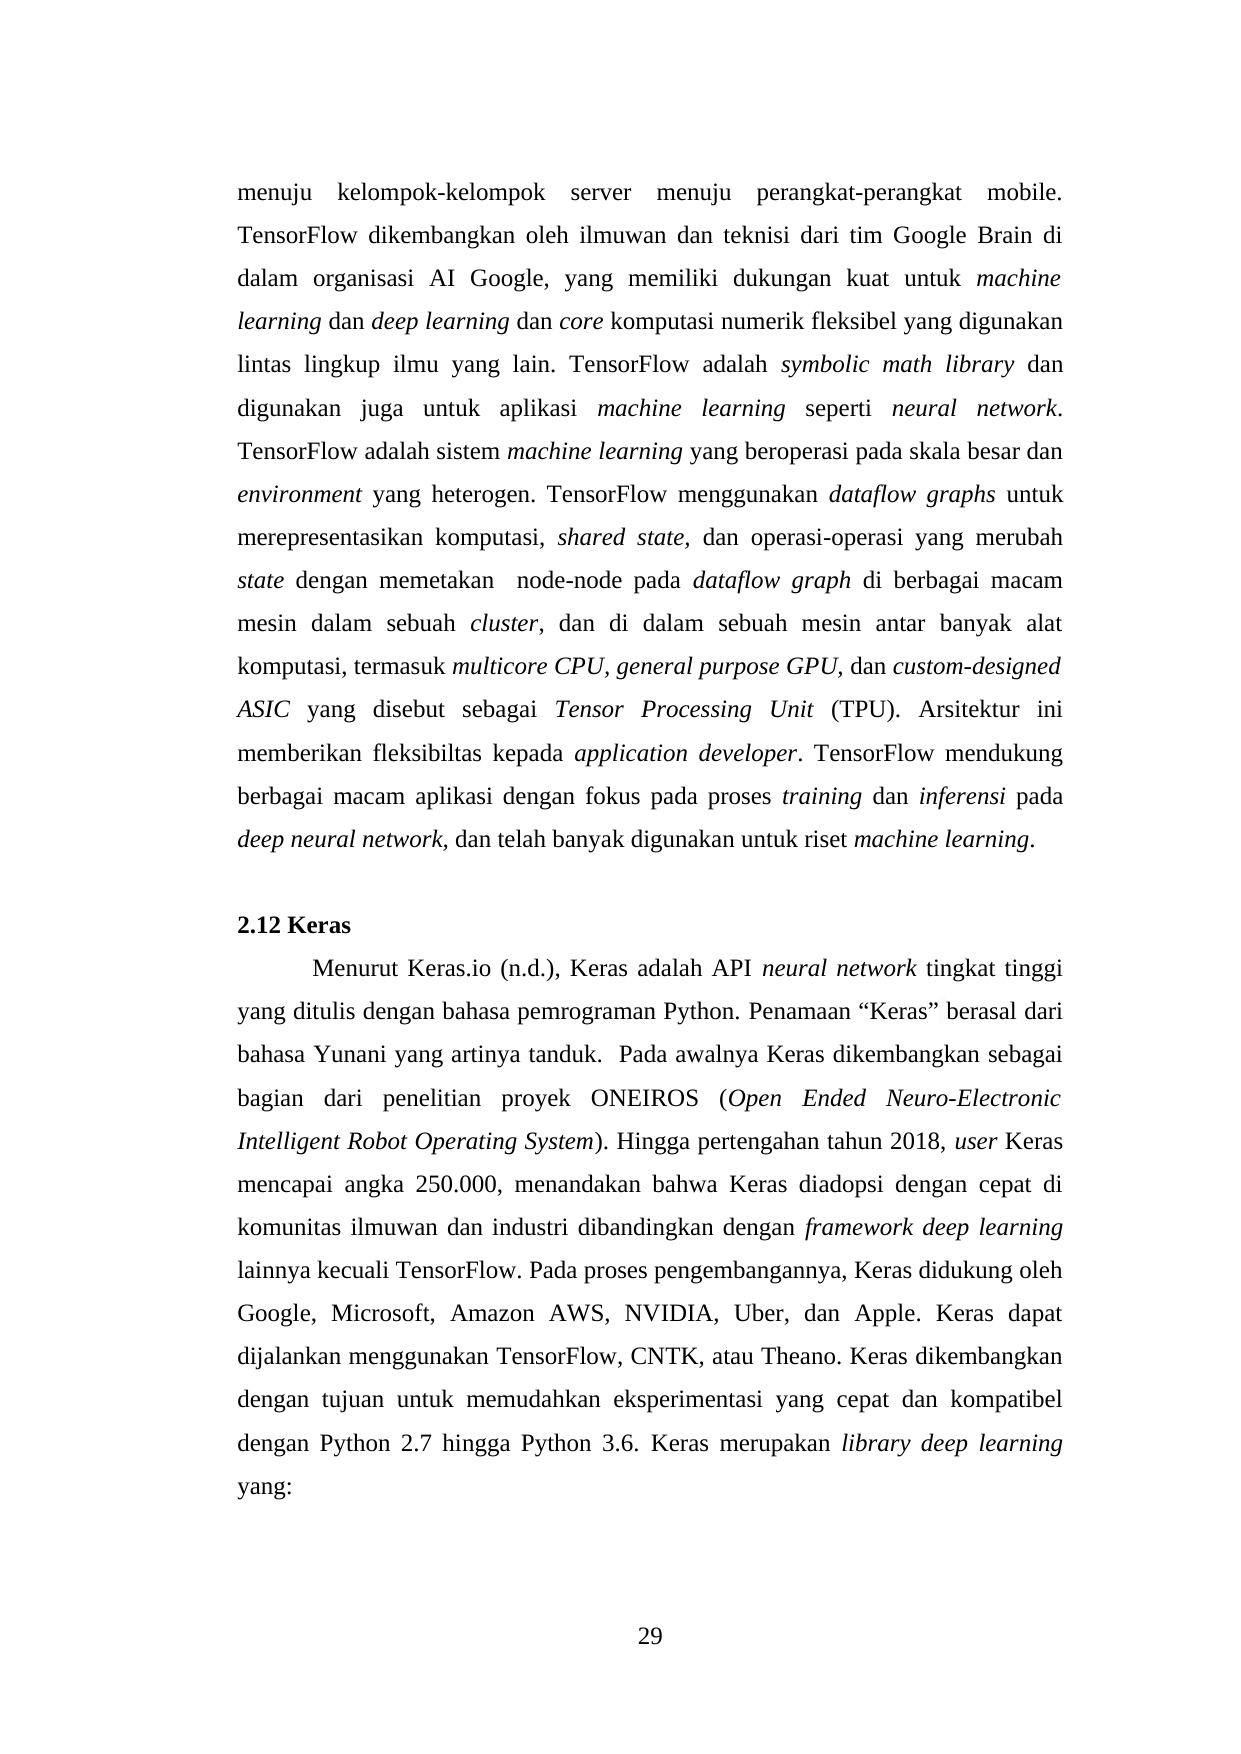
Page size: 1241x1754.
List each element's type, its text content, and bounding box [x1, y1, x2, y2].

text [237, 177, 1063, 853]
subtitle 2.12 Keras [237, 910, 1063, 939]
text Menurut Keras.io (n.d.), Keras adalah API neural network tingkat tinggi yang ditulis dengan bahasa pemrograman Python. Penamaan “Keras” berasal dari bahasa Yunani yang artinya tanduk. Pada awalnya Keras dikembangkan sebagai bagian dari penelitian proyek ONEIROS (Open Ended Neuro-Electronic Intelligent Robot Operating System). Hingga pertengahan tahun 2018, user Keras mencapai angka 250.000, menandakan bahwa Keras diadopsi dengan cepat di komunitas ilmuwan dan industri dibandingkan dengan framework deep learning lainnya kecuali TensorFlow. Pada proses pengembangannya, Keras didukung oleh Google, Microsoft, Amazon AWS, NVIDIA, Uber, dan Apple. Keras dapat dijalankan menggunakan TensorFlow, CNTK, atau Theano. Keras dikembangkan dengan tujuan untuk memudahkan eksperimentasi yang cepat dan kompatibel dengan Python 2.7 hingga Python 3.6. Keras merupakan library deep learning yang: [237, 953, 1063, 1499]
